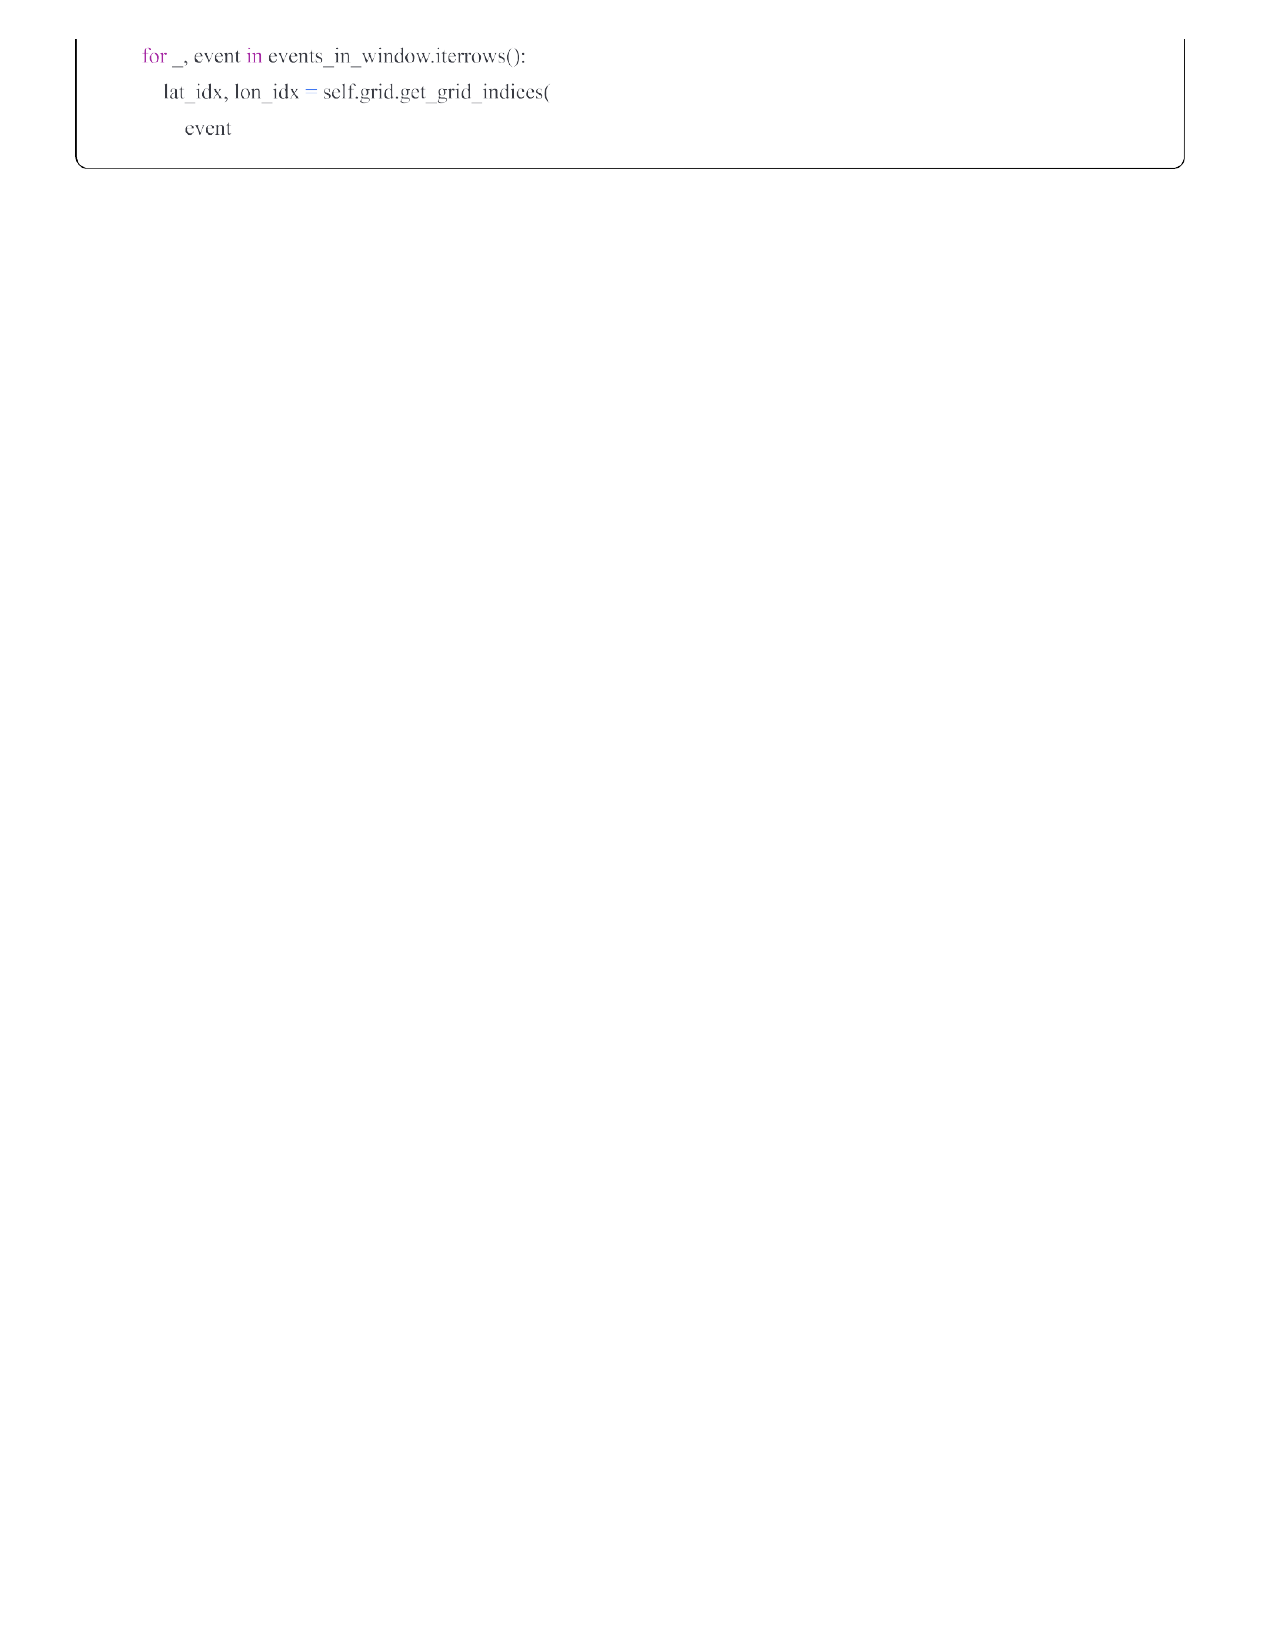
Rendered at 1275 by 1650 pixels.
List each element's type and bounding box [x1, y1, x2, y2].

picture [75, 39, 1185, 169]
